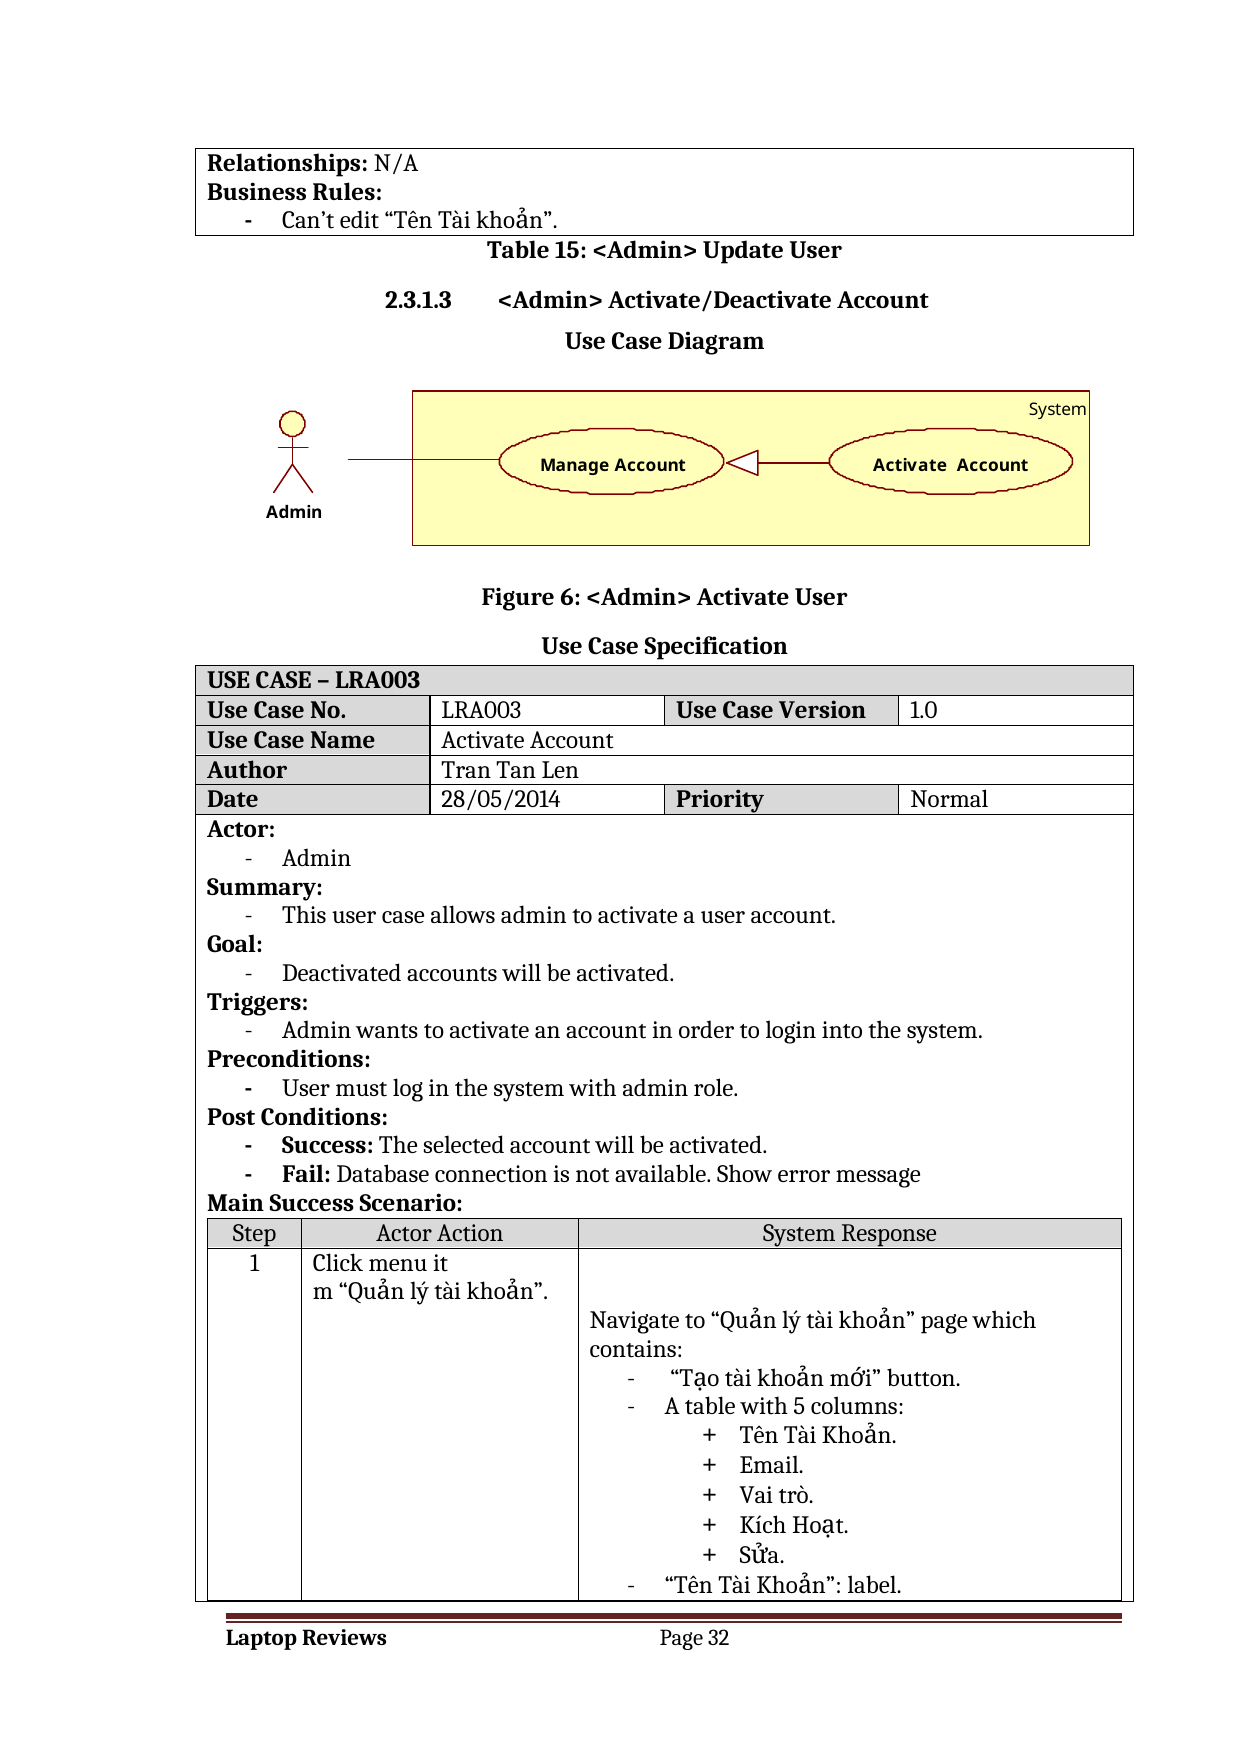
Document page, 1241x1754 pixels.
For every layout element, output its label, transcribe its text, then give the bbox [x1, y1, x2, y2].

table_cell Use Case Name [196, 726, 429, 754]
table_cell Activate Account [431, 726, 1133, 754]
table_header USE CASE – LRA003 [196, 666, 1133, 695]
table_cell Normal [899, 785, 1133, 814]
table_cell Use Case Version [665, 696, 898, 725]
text Figure 6: <Admin> Activate User [207, 583, 1122, 611]
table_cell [196, 815, 1133, 1601]
text Table 15: <Admin> Update User [207, 236, 1122, 265]
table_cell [196, 149, 1133, 235]
subtitle Use Case Specification [207, 632, 1122, 661]
table_cell Tran Tan Len [431, 756, 1133, 784]
table_cell LRA003 [431, 696, 664, 725]
table_cell Date [196, 785, 429, 814]
table_cell 1.0 [899, 696, 1133, 725]
subtitle <Admin> Activate/Deactivate Account [385, 286, 1122, 314]
table_cell Use Case No. [196, 696, 429, 725]
subtitle Use Case Diagram [207, 327, 1122, 578]
table_cell Author [196, 756, 429, 784]
table_cell Priority [665, 785, 898, 814]
table_cell 28/05/2014 [431, 785, 664, 814]
